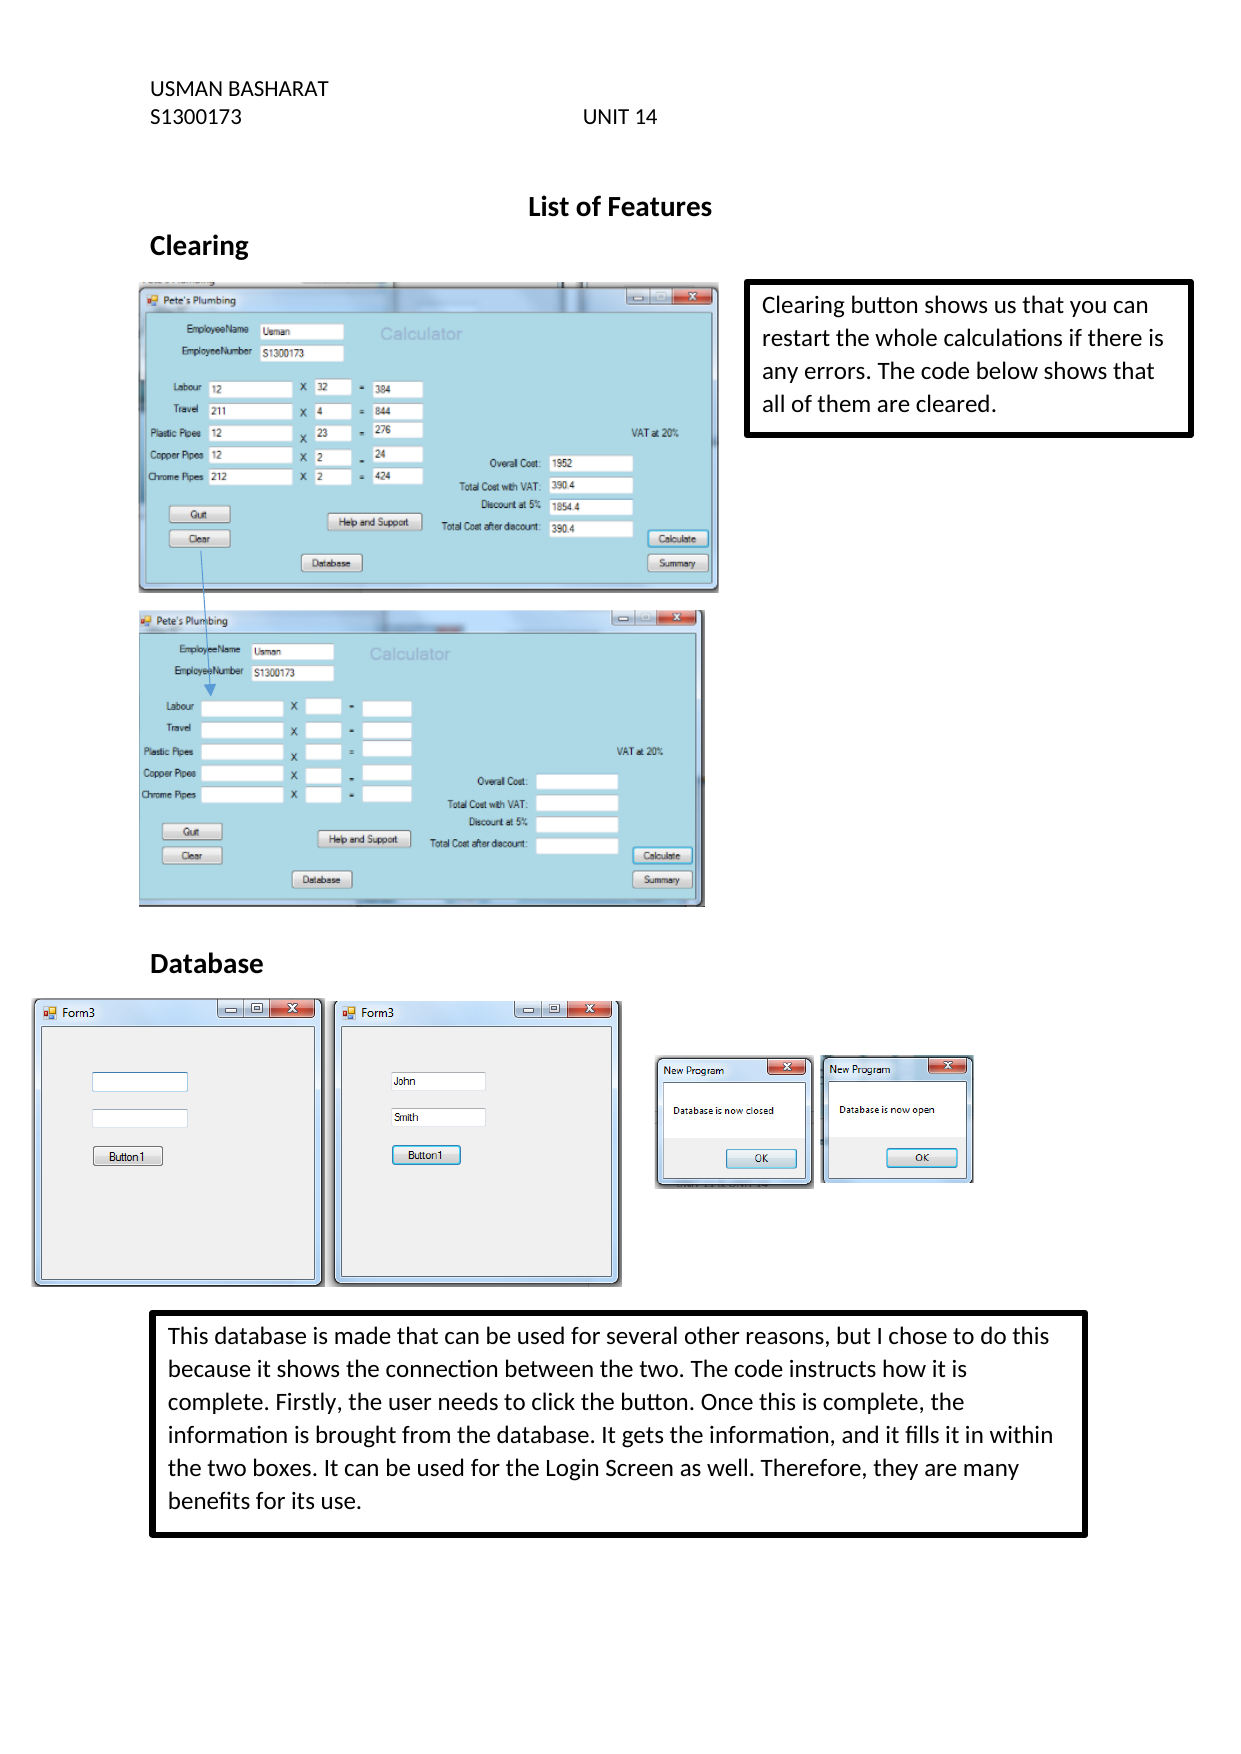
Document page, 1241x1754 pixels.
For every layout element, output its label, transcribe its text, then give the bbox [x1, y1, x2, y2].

picture [139, 610, 705, 907]
text Database [150, 945, 1090, 981]
text Clearing [150, 227, 1090, 262]
text List of Features [150, 188, 1090, 224]
picture [820, 1055, 974, 1183]
picture [654, 1055, 814, 1189]
picture [138, 282, 719, 593]
picture [31, 998, 622, 1287]
